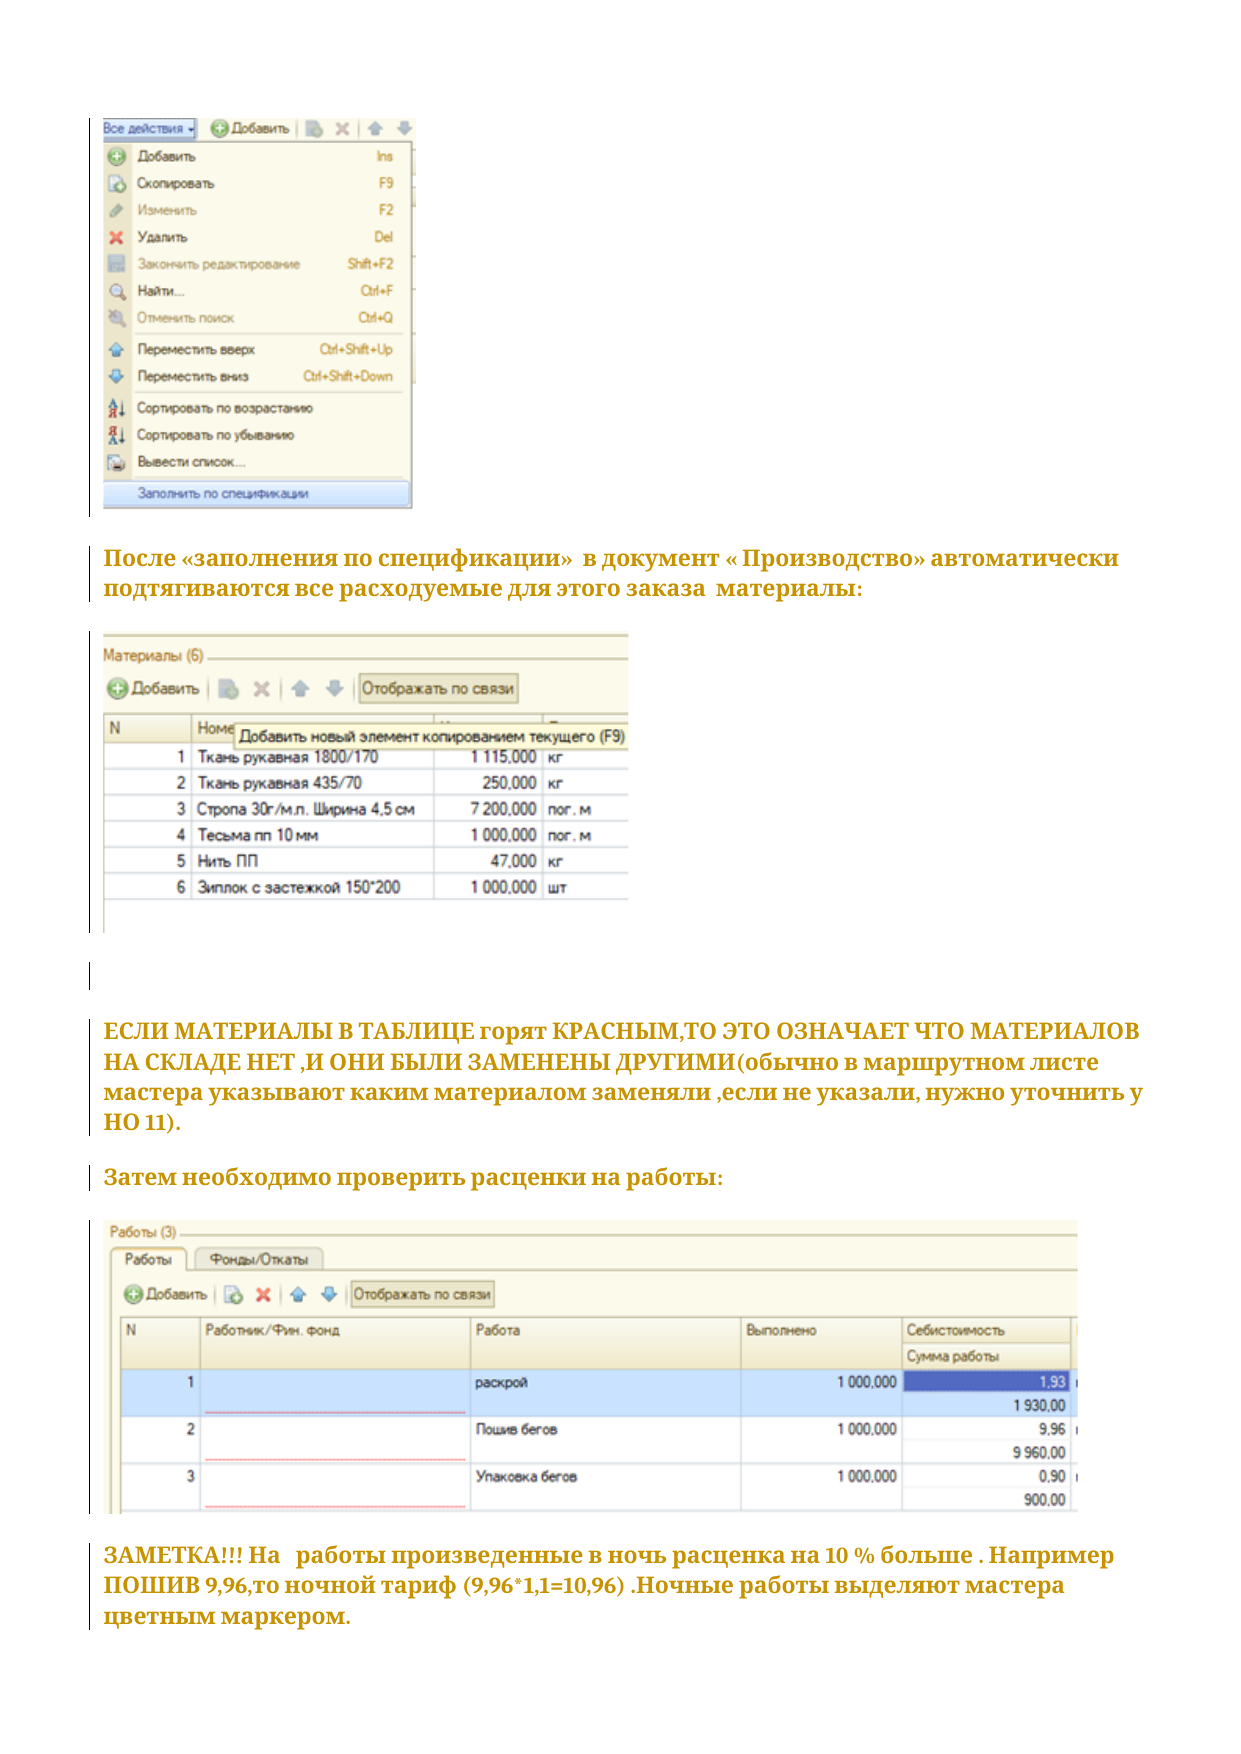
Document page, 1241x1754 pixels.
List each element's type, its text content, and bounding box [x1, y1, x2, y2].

picture [103, 118, 416, 517]
picture [103, 1220, 1078, 1514]
text ЗАМЕТКА!!! На работы произведенные в ночь расценка на 10 % больше . Например ПОШИВ 9,96,то ночной тариф (9,96*1,1=10,96) .Ночные работы выделяют мастера цветным маркером. [103, 1543, 1181, 1630]
picture [103, 631, 629, 933]
text После «заполнения по спецификации» в документ « Производство» автоматически подтягиваются все расходуемые для этого заказа материалы: [103, 546, 1181, 602]
text ЕСЛИ МАТЕРИАЛЫ В ТАБЛИЦЕ горят КРАСНЫМ,ТО ЭТО ОЗНАЧАЕТ ЧТО МАТЕРИАЛОВ НА СКЛАДЕ НЕТ ,И ОНИ БЫЛИ ЗАМЕНЕНЫ ДРУГИМИ(обычно в маршрутном листе мастера указывают каким материалом заменяли ,если не указали, нужно уточнить у НО 11). [103, 1019, 1181, 1136]
text Затем необходимо проверить расценки на работы: [103, 1165, 1181, 1191]
